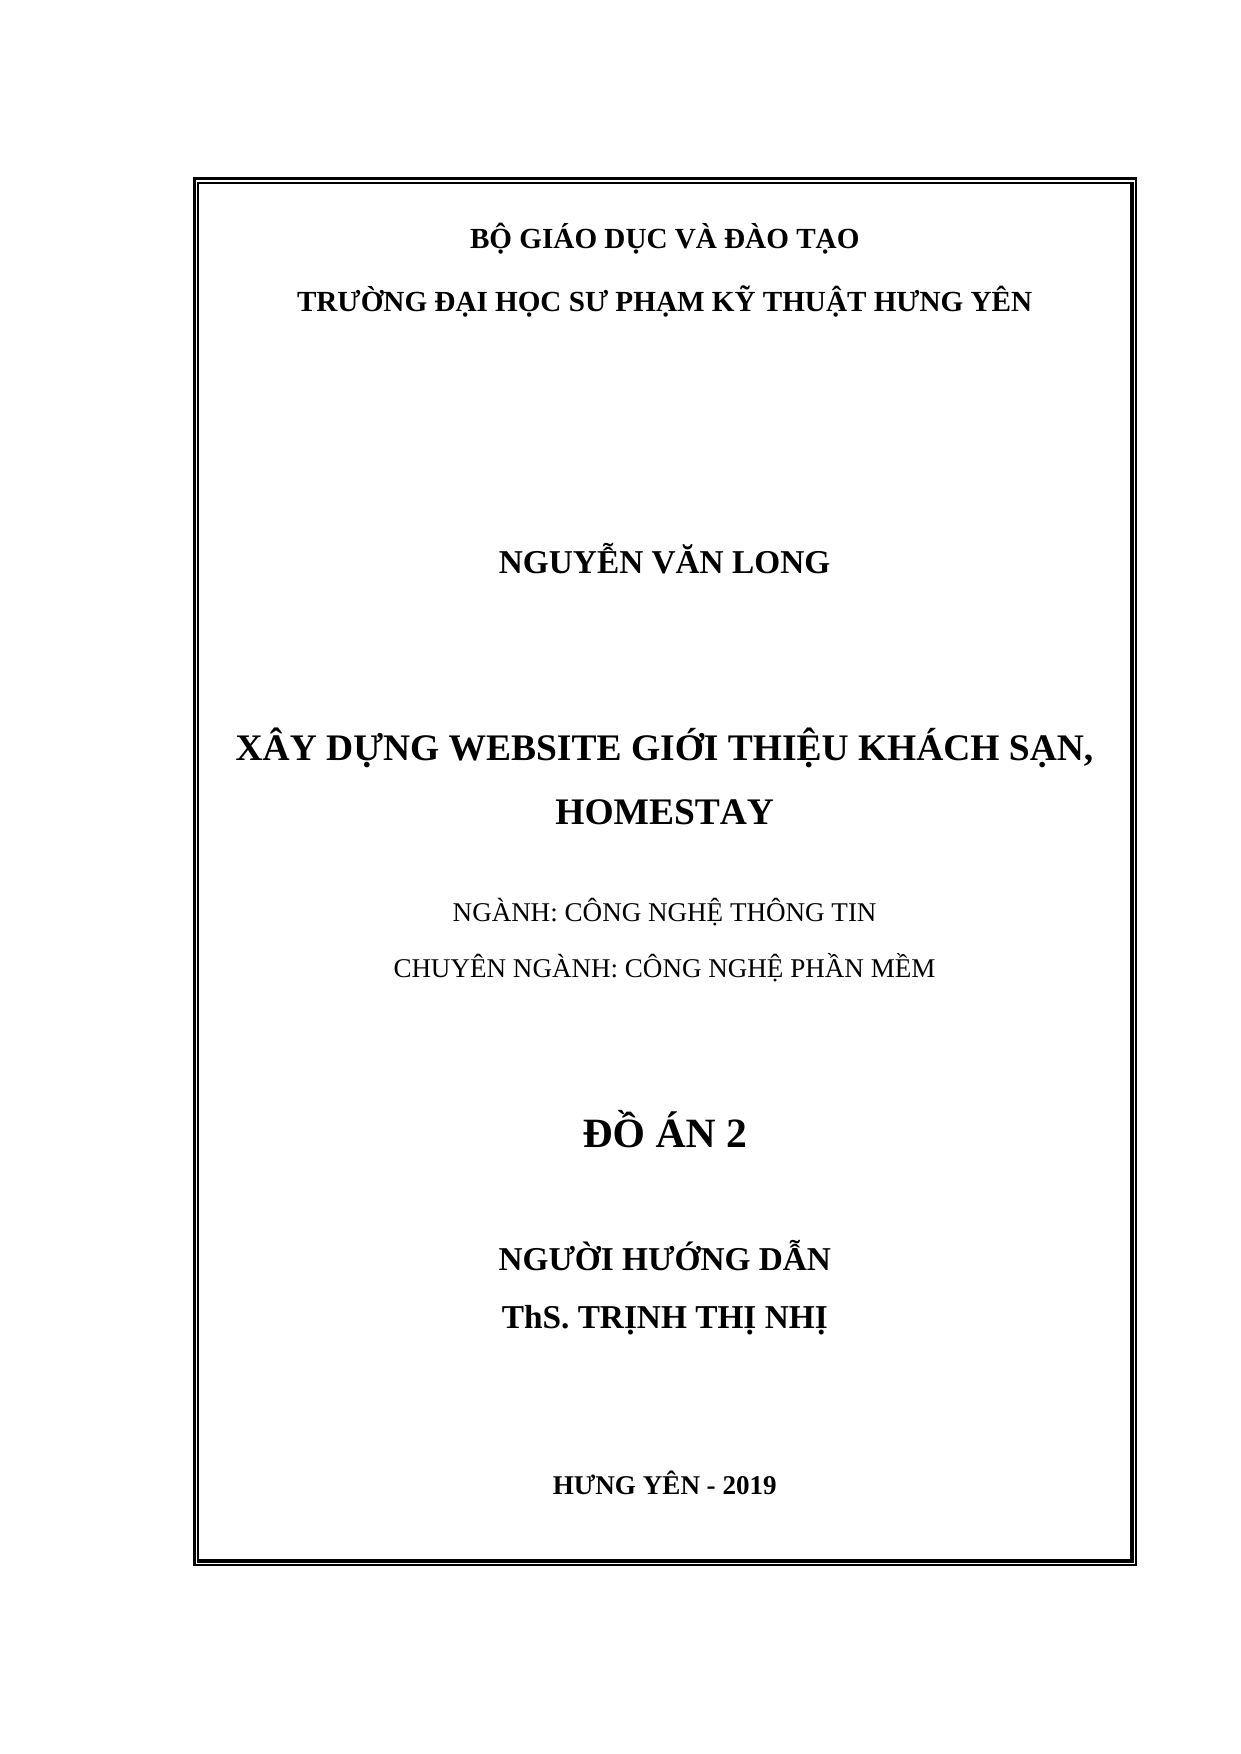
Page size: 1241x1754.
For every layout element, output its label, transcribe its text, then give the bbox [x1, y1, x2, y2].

table_header BỘ GIÁO DỤC VÀ ĐÀO TẠO TRƯỜNG ĐẠI HỌC SƯ PHẠM KỸ THUẬT HƯNG YÊN NGUYỄN VĂN LONG XÂY DỰNG WEBSITE GIỚI THIỆU KHÁCH SẠN, HOMESTAY NGÀNH: CÔNG NGHỆ THÔNG TIN CHUYÊN NGÀNH: CÔNG NGHỆ PHẦN MỀM ĐỒ ÁN 2 NGƯỜI HƯỚNG DẪN ThS. TRỊNH THỊ NHỊ HƯNG YÊN - 2019 [199, 184, 1130, 1559]
